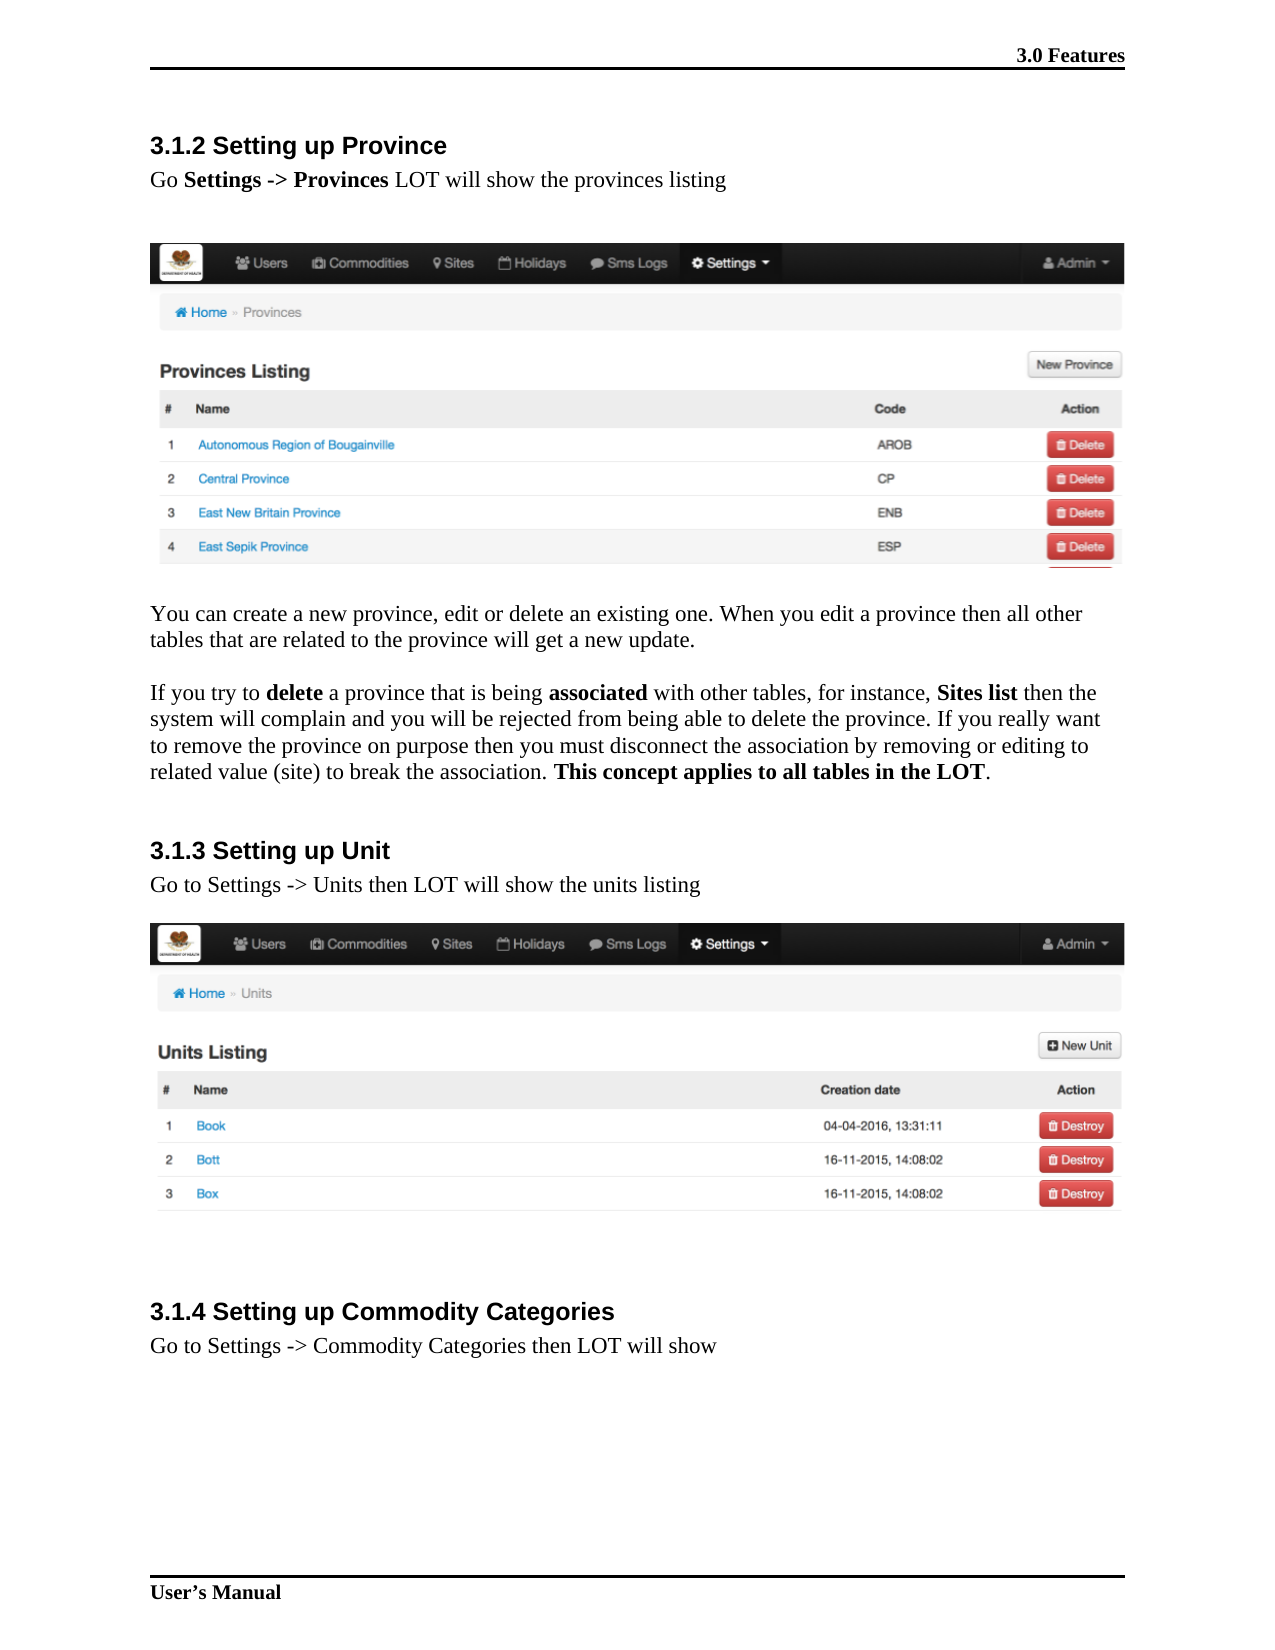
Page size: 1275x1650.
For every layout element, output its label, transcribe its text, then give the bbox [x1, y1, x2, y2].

subtitle 3.1.3 Setting up Unit [150, 836, 1125, 864]
text If you try to delete a province that is being associated with other tables, for instance, Sites list then the system will complain and you will be rejected from being able to delete the province. If you really want to remove the province on purpose then you must disconnect the association by removing or editing to related value (site) to break the association. This concept applies to all tables in the LOT. [150, 679, 1125, 784]
text Go Settings -> Provinces LOT will show the provinces listing [150, 166, 1125, 193]
text Go to Settings -> Units then LOT will show the units listing [150, 871, 1125, 897]
text Go to Settings -> Commodity Categories then LOT will show [150, 1332, 1125, 1358]
text You can create a new province, edit or delete an existing one. When you edit a province then all other tables that are related to the province will get a new update. [150, 600, 1125, 653]
subtitle 3.1.2 Setting up Province [150, 131, 1125, 160]
picture [150, 923, 1125, 1214]
picture [150, 243, 1125, 568]
subtitle 3.1.4 Setting up Commodity Categories [150, 1297, 1125, 1326]
